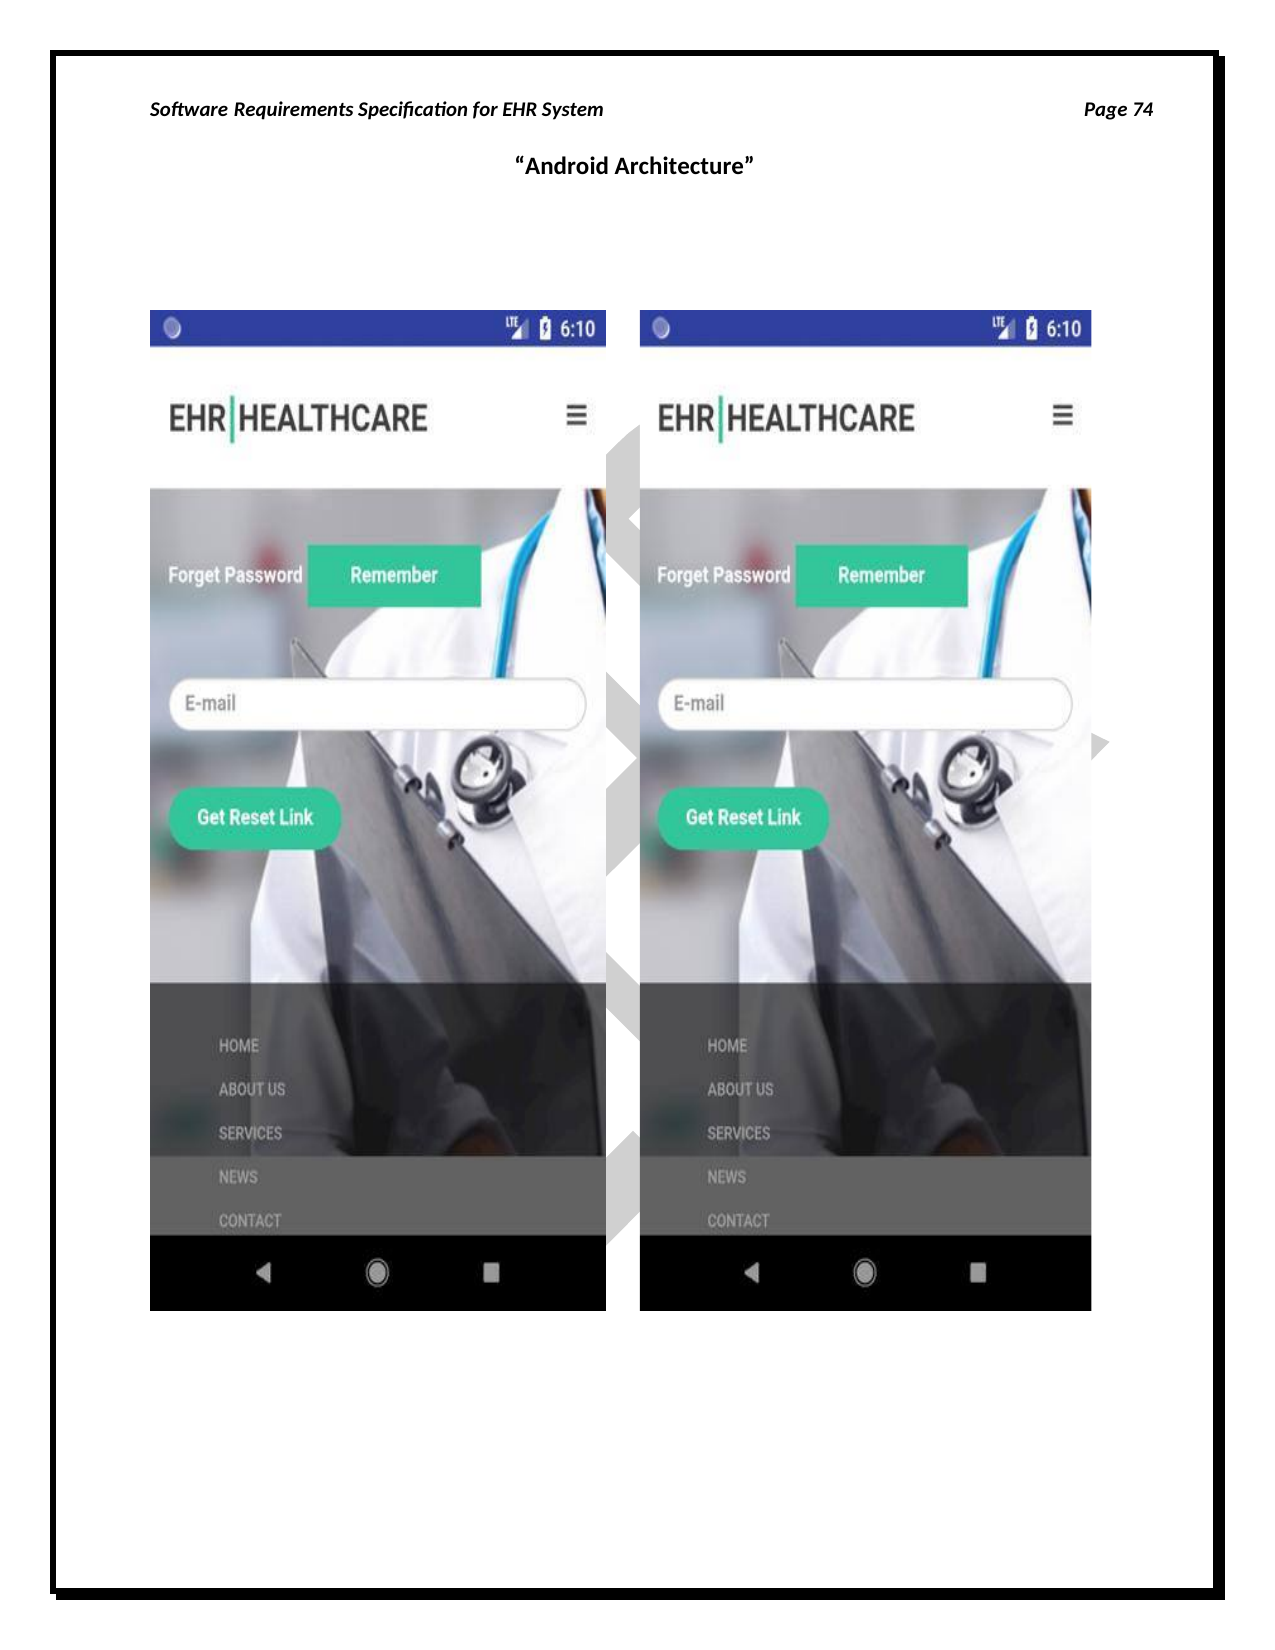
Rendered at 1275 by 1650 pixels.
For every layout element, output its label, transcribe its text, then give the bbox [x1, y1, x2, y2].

picture [150, 310, 606, 1311]
picture [639, 310, 1092, 1311]
text “Android Architecture” [150, 150, 1119, 181]
